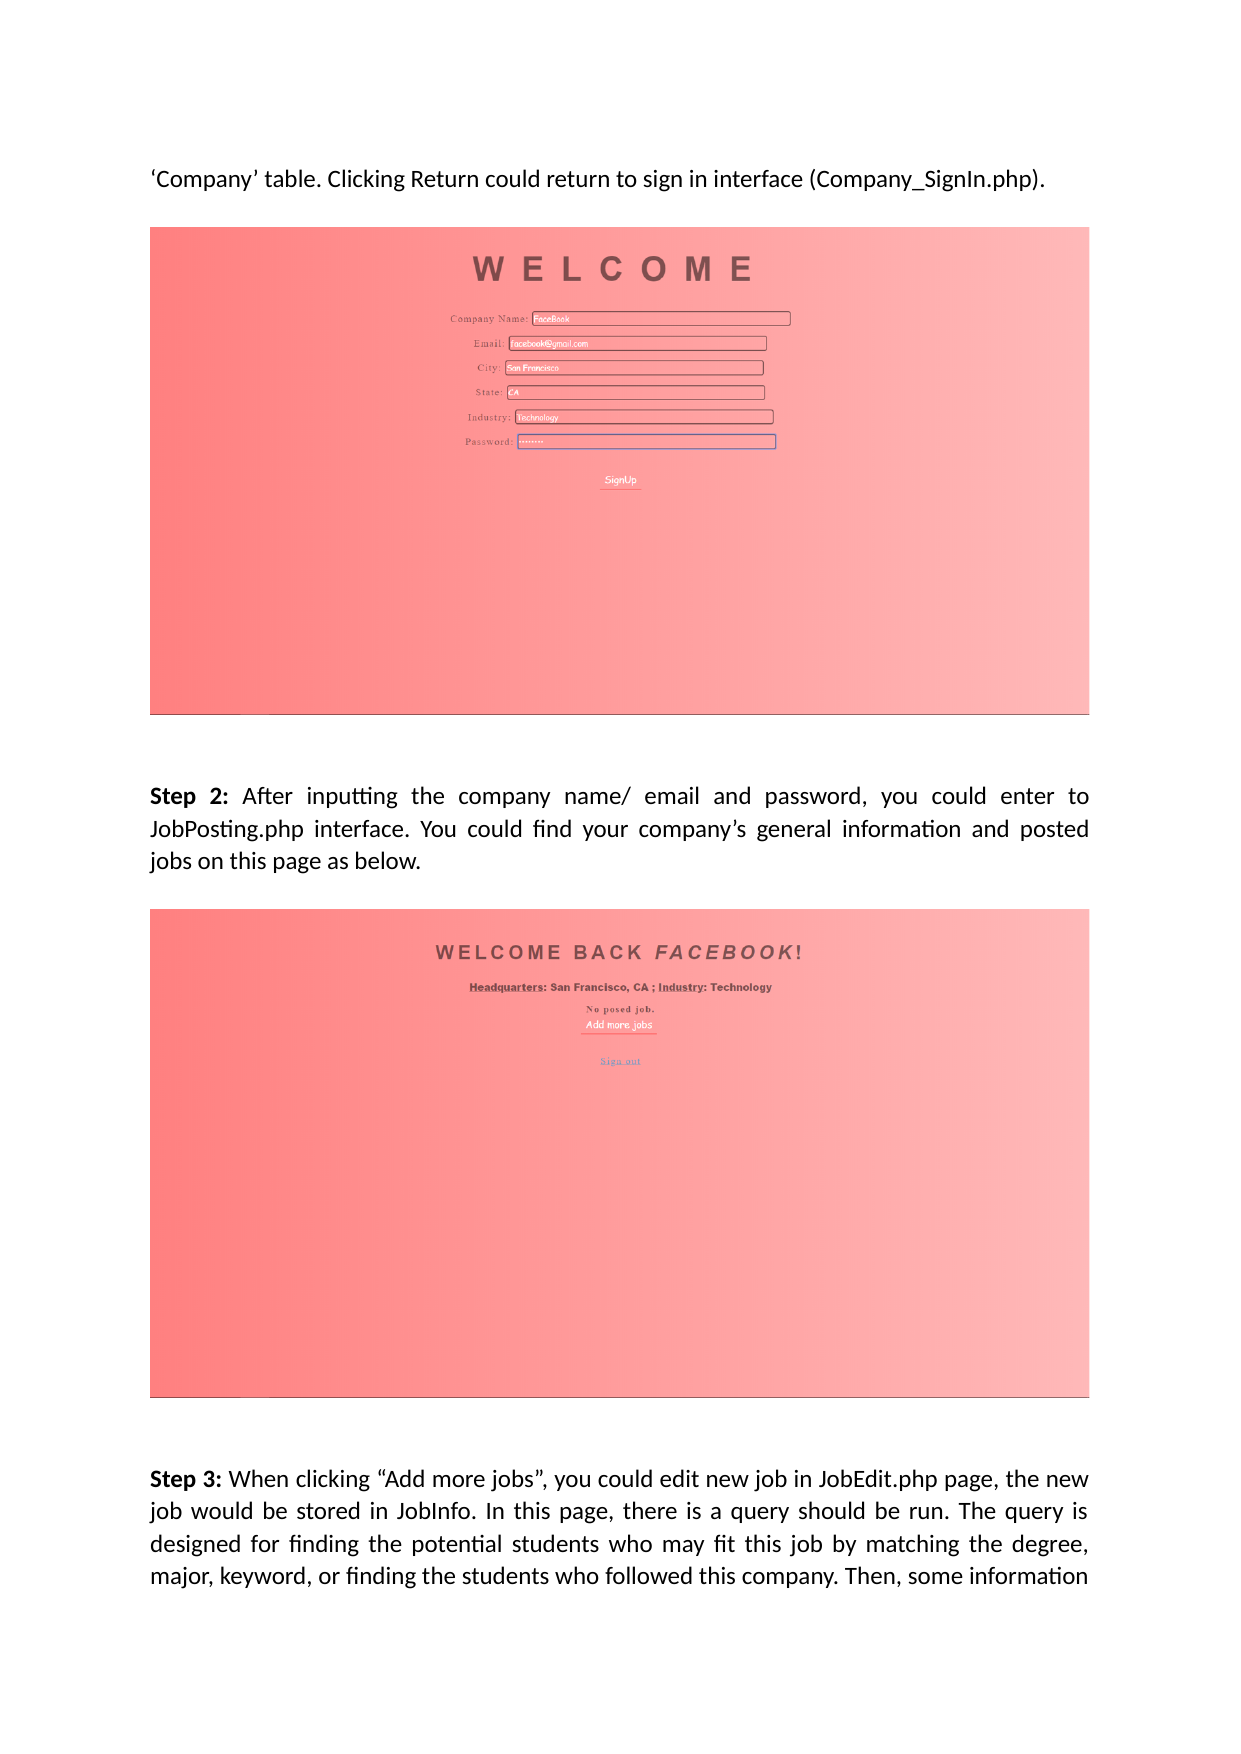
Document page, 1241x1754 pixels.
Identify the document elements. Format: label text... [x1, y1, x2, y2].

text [150, 1462, 1090, 1592]
picture [150, 227, 1090, 715]
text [150, 162, 1090, 194]
text Step 2: After inputting the company name/ email and password, you could enter to JobPosting.php interface. You could find your company’s general information and posted jobs on this page as below. [150, 779, 1090, 877]
picture [150, 909, 1090, 1398]
